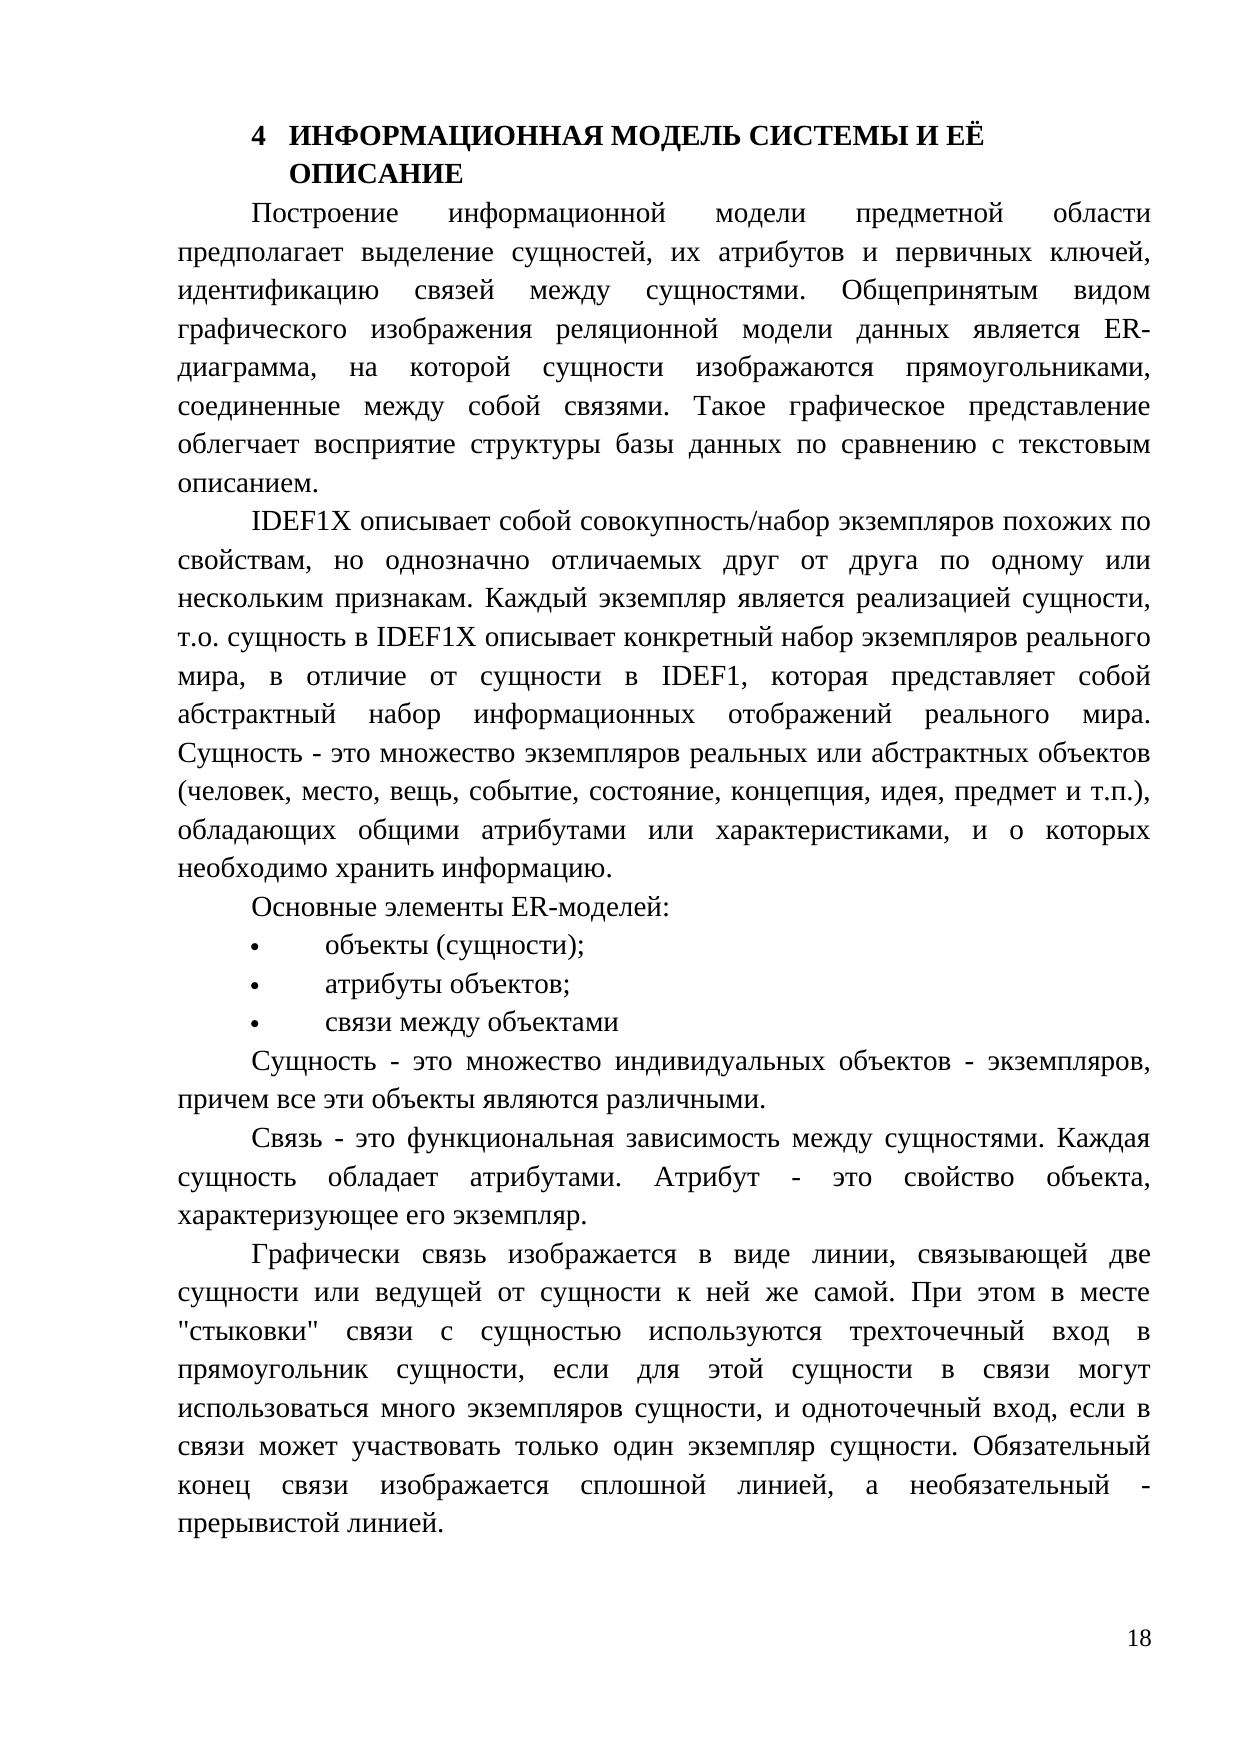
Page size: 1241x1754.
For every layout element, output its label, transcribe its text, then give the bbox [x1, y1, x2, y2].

text Графически связь изображается в виде линии, связывающей две сущности или ведущей от сущности к ней же самой. При этом в месте "стыковки" связи с сущностью используются трехточечный вход в прямоугольник сущности, если для этой сущности в связи могут использоваться много экземпляров сущности, и одноточечный вход, если в связи может участвовать только один экземпляр сущности. Обязательный конец связи изображается сплошной линией, а необязательный - прерывистой линией. [177, 1236, 1152, 1539]
text Основные элементы ER-моделей: [177, 889, 1152, 922]
text IDEF1X описывает собой совокупность/набор экземпляров похожих по свойствам, но однозначно отличаемых друг от друга по одному или нескольким признакам. Каждый экземпляр является реализацией сущности, т.о. сущность в IDEF1X описывает конкретный набор экземпляров реального мира, в отличие от сущности в IDEF1, которая представляет собой абстрактный набор информационных отображений реального мира. Сущность - это множество экземпляров реальных или абстрактных объектов (человек, место, вещь, событие, состояние, концепция, идея, предмет и т.п.), обладающих общими атрибутами или характеристиками, и о которых необходимо хранить информацию. [177, 503, 1152, 884]
list связи между объектами [177, 1004, 1152, 1038]
text Сущность - это множество индивидуальных объектов - экземпляров, причем все эти объекты являются различными. [177, 1043, 1152, 1115]
list атрибуты объектов; [177, 966, 1152, 999]
text Связь - это функциональная зависимость между сущностями. Каждая сущность обладает атрибутами. Атрибут - это свойство объекта, характеризующее его экземпляр. [177, 1120, 1152, 1231]
list объекты (сущности); [177, 927, 1152, 961]
subtitle ИНФОРМАЦИОННАЯ МОДЕЛЬ СИСТЕМЫ И ЕЁ ОПИСАНИЕ [251, 118, 1158, 190]
text Построение информационной модели предметной области предполагает выделение сущностей, их атрибутов и первичных ключей, идентификацию связей между сущностями. Общепринятым видом графического изображения реляционной модели данных является ER-диаграмма, на которой сущности изображаются прямоугольниками, соединенные между собой связями. Такое графическое представление облегчает восприятие структуры базы данных по сравнению с текстовым описанием. [177, 195, 1152, 498]
